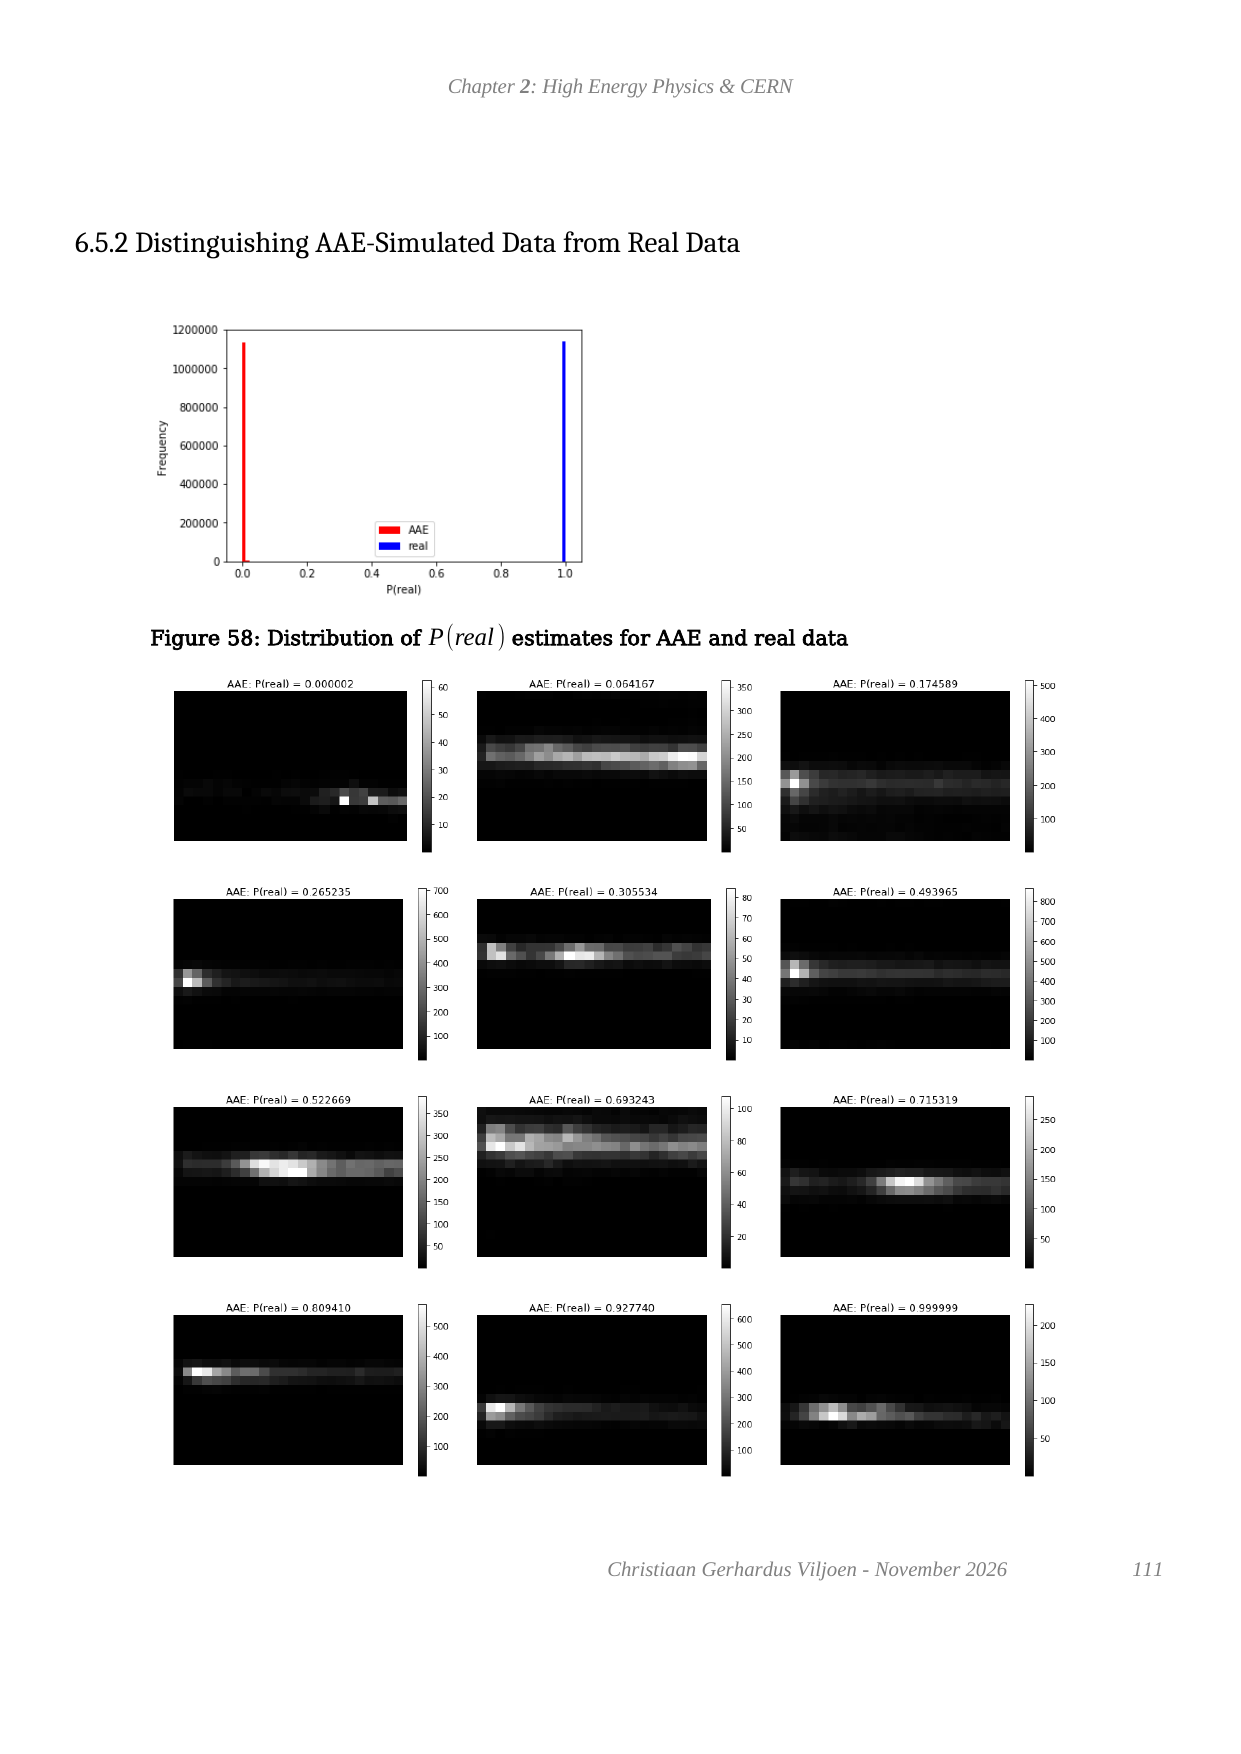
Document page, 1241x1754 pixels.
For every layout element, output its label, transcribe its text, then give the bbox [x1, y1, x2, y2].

picture [150, 1296, 1061, 1484]
subtitle Distinguishing AAE-Simulated Data from Real Data [75, 227, 1165, 260]
picture [150, 318, 592, 602]
picture [150, 880, 1061, 1068]
picture [150, 1088, 1061, 1276]
picture [150, 672, 1061, 860]
